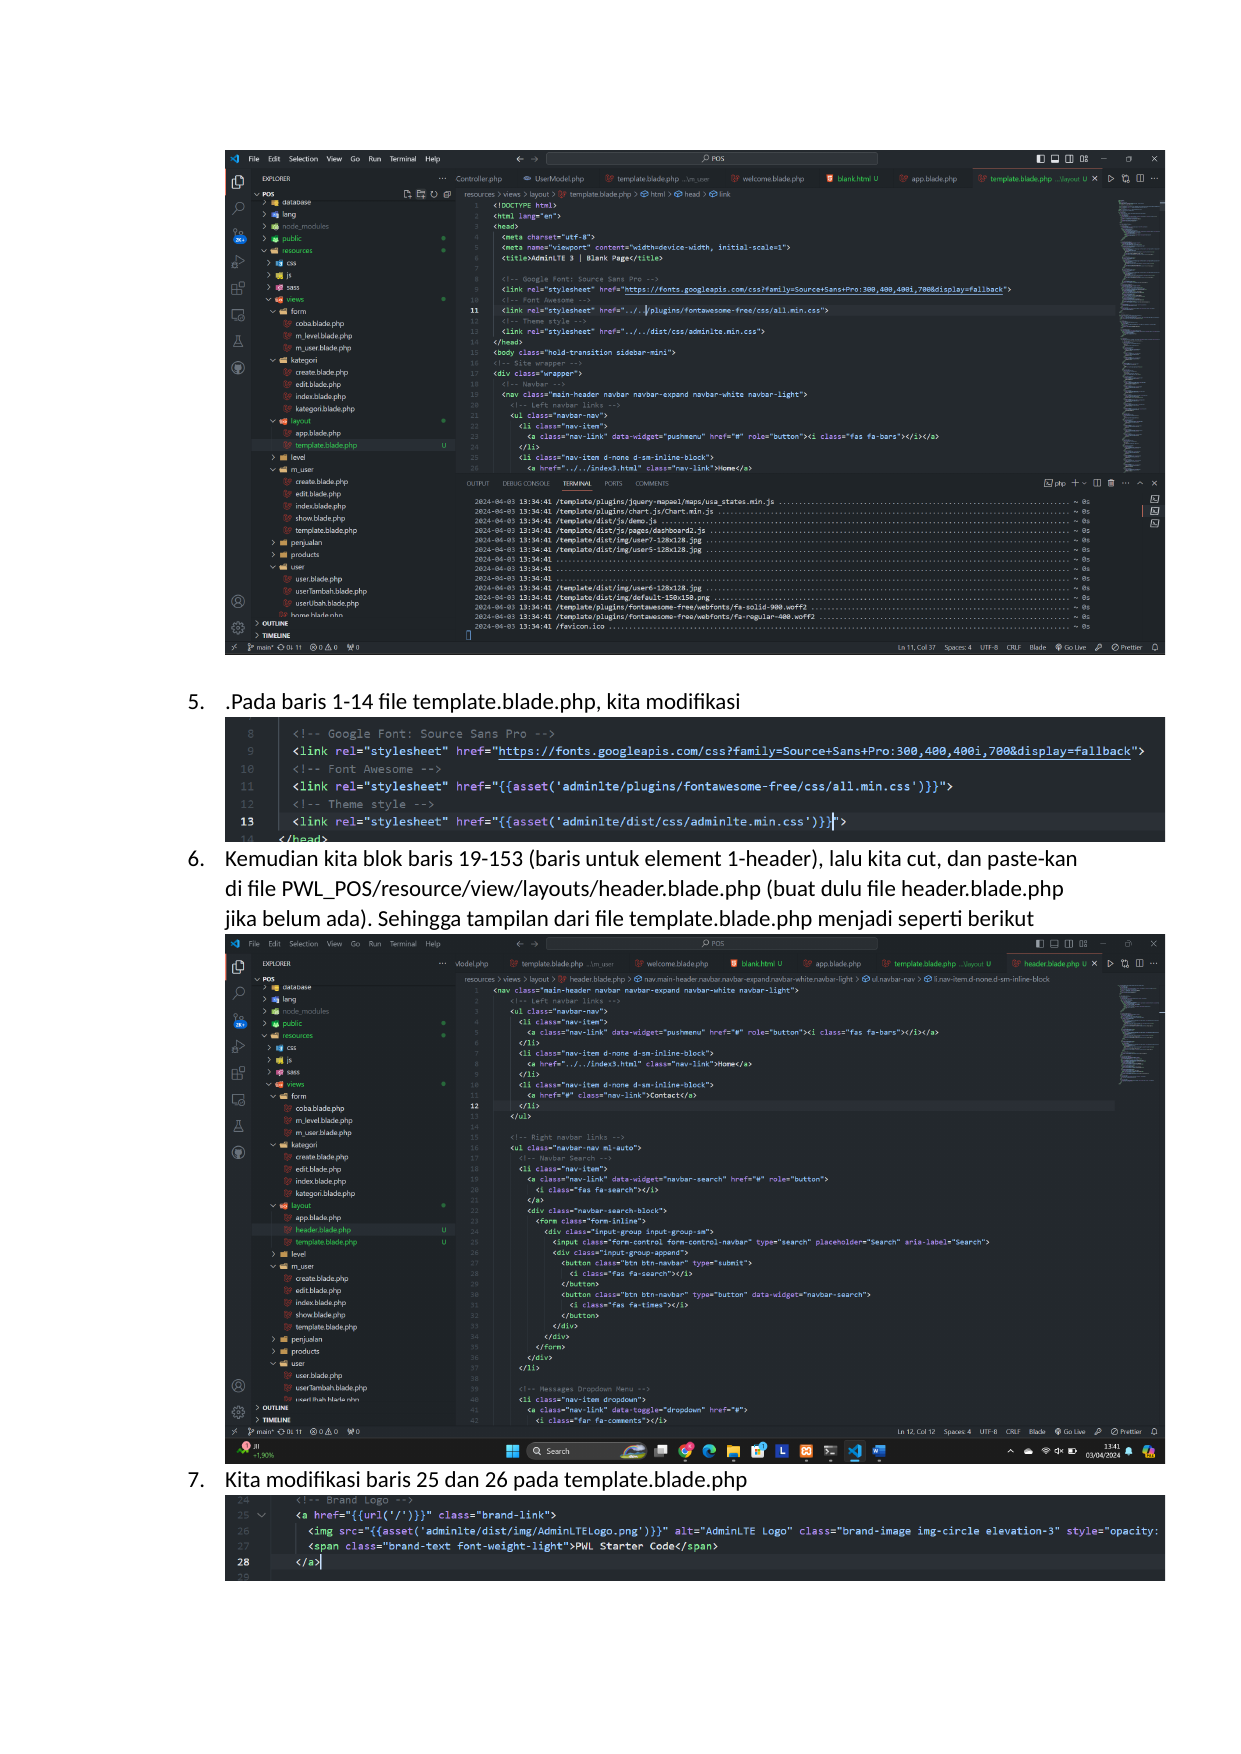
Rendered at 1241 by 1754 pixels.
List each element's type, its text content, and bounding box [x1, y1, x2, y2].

picture [225, 1495, 1166, 1581]
picture [225, 717, 1166, 842]
list .Pada baris 1-14 file template.blade.php, kita modifikasi [187, 687, 1090, 715]
list Kemudian kita blok baris 19-153 (baris untuk element 1-header), lalu kita cut, dan paste-kan di file PWL_POS/resource/view/layouts/header.blade.php (buat dulu file header.blade.php jika belum ada). Sehingga tampilan dari file template.blade.php menjadi seperti berikut [187, 844, 1090, 932]
picture [225, 150, 1166, 655]
picture [225, 934, 1166, 1464]
